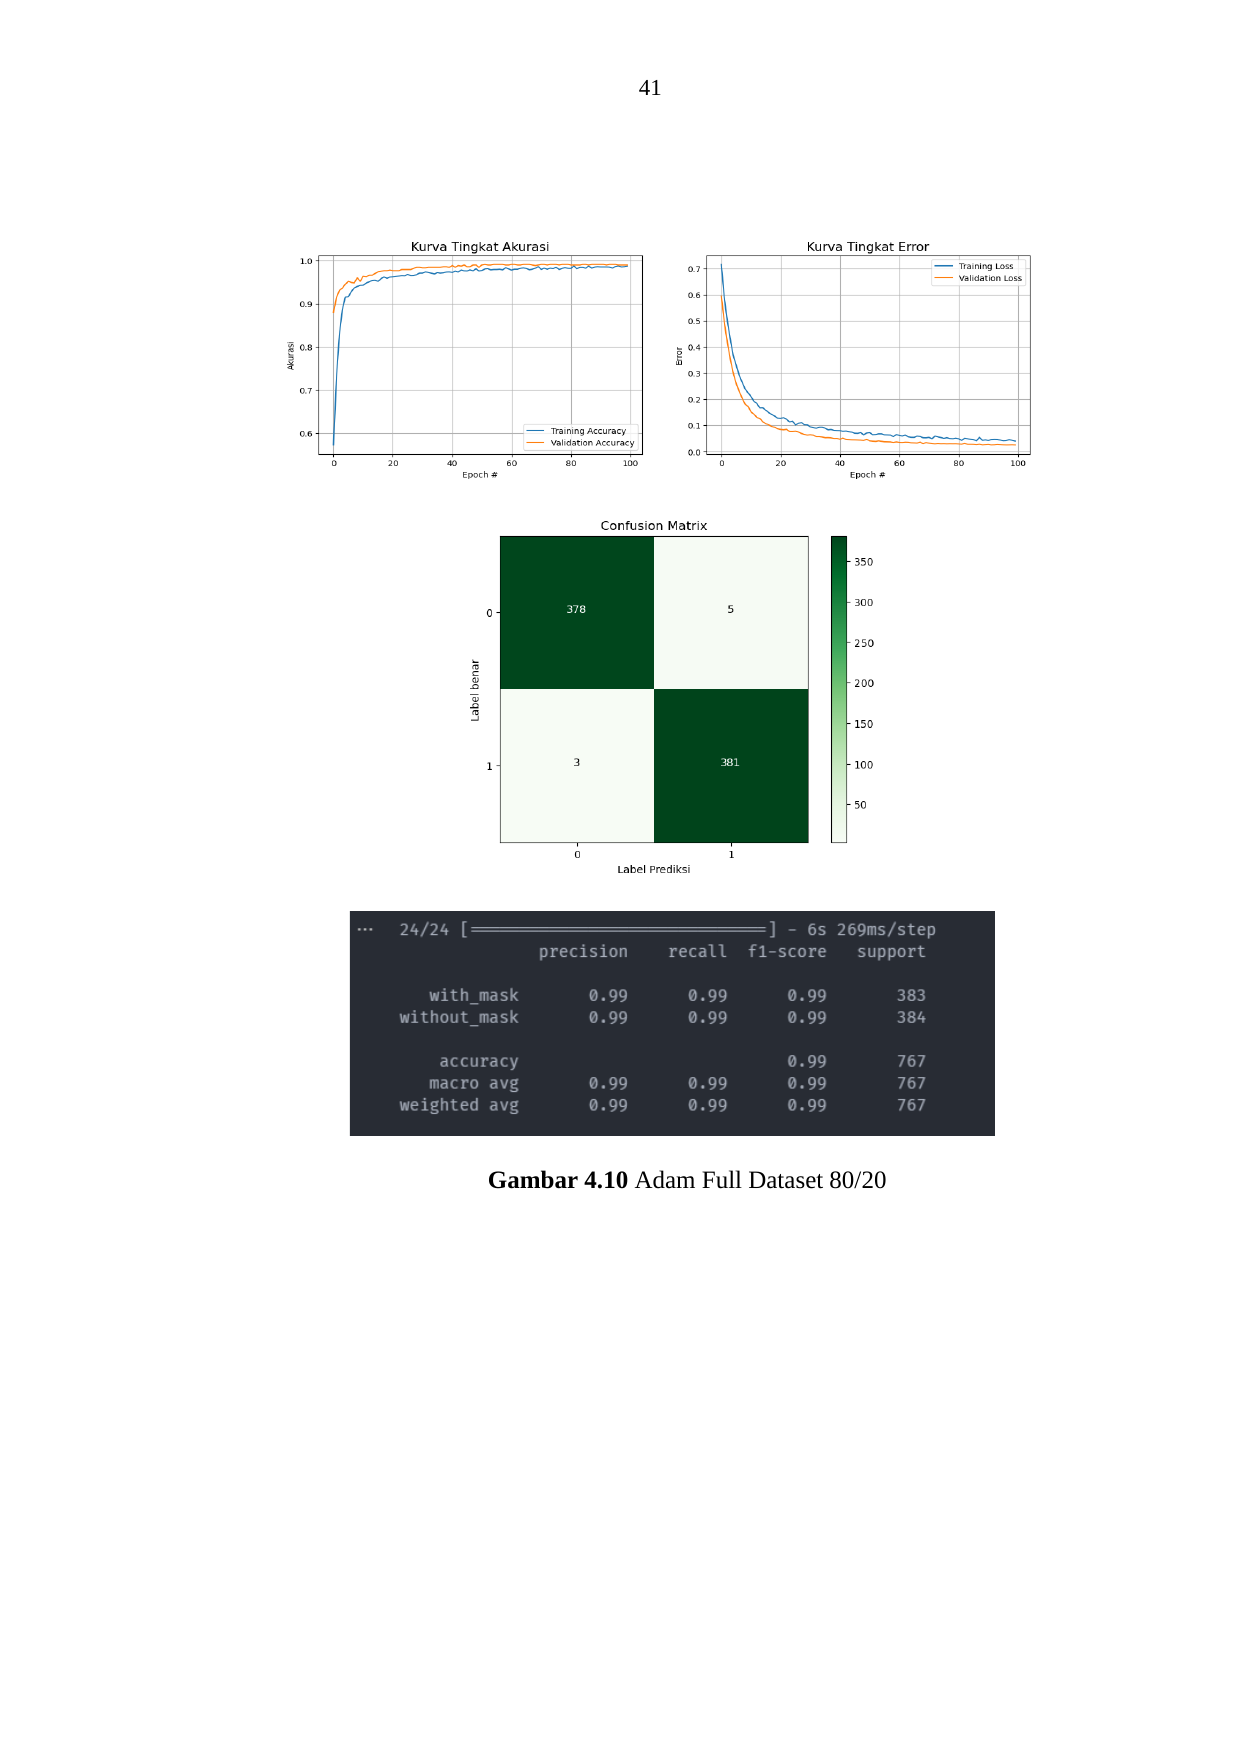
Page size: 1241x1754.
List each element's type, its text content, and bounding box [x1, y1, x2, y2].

text Gambar 4.10 Adam Full Dataset 80/20 [311, 1165, 1063, 1194]
picture [349, 911, 995, 1136]
picture [463, 513, 881, 882]
picture [281, 237, 1035, 484]
